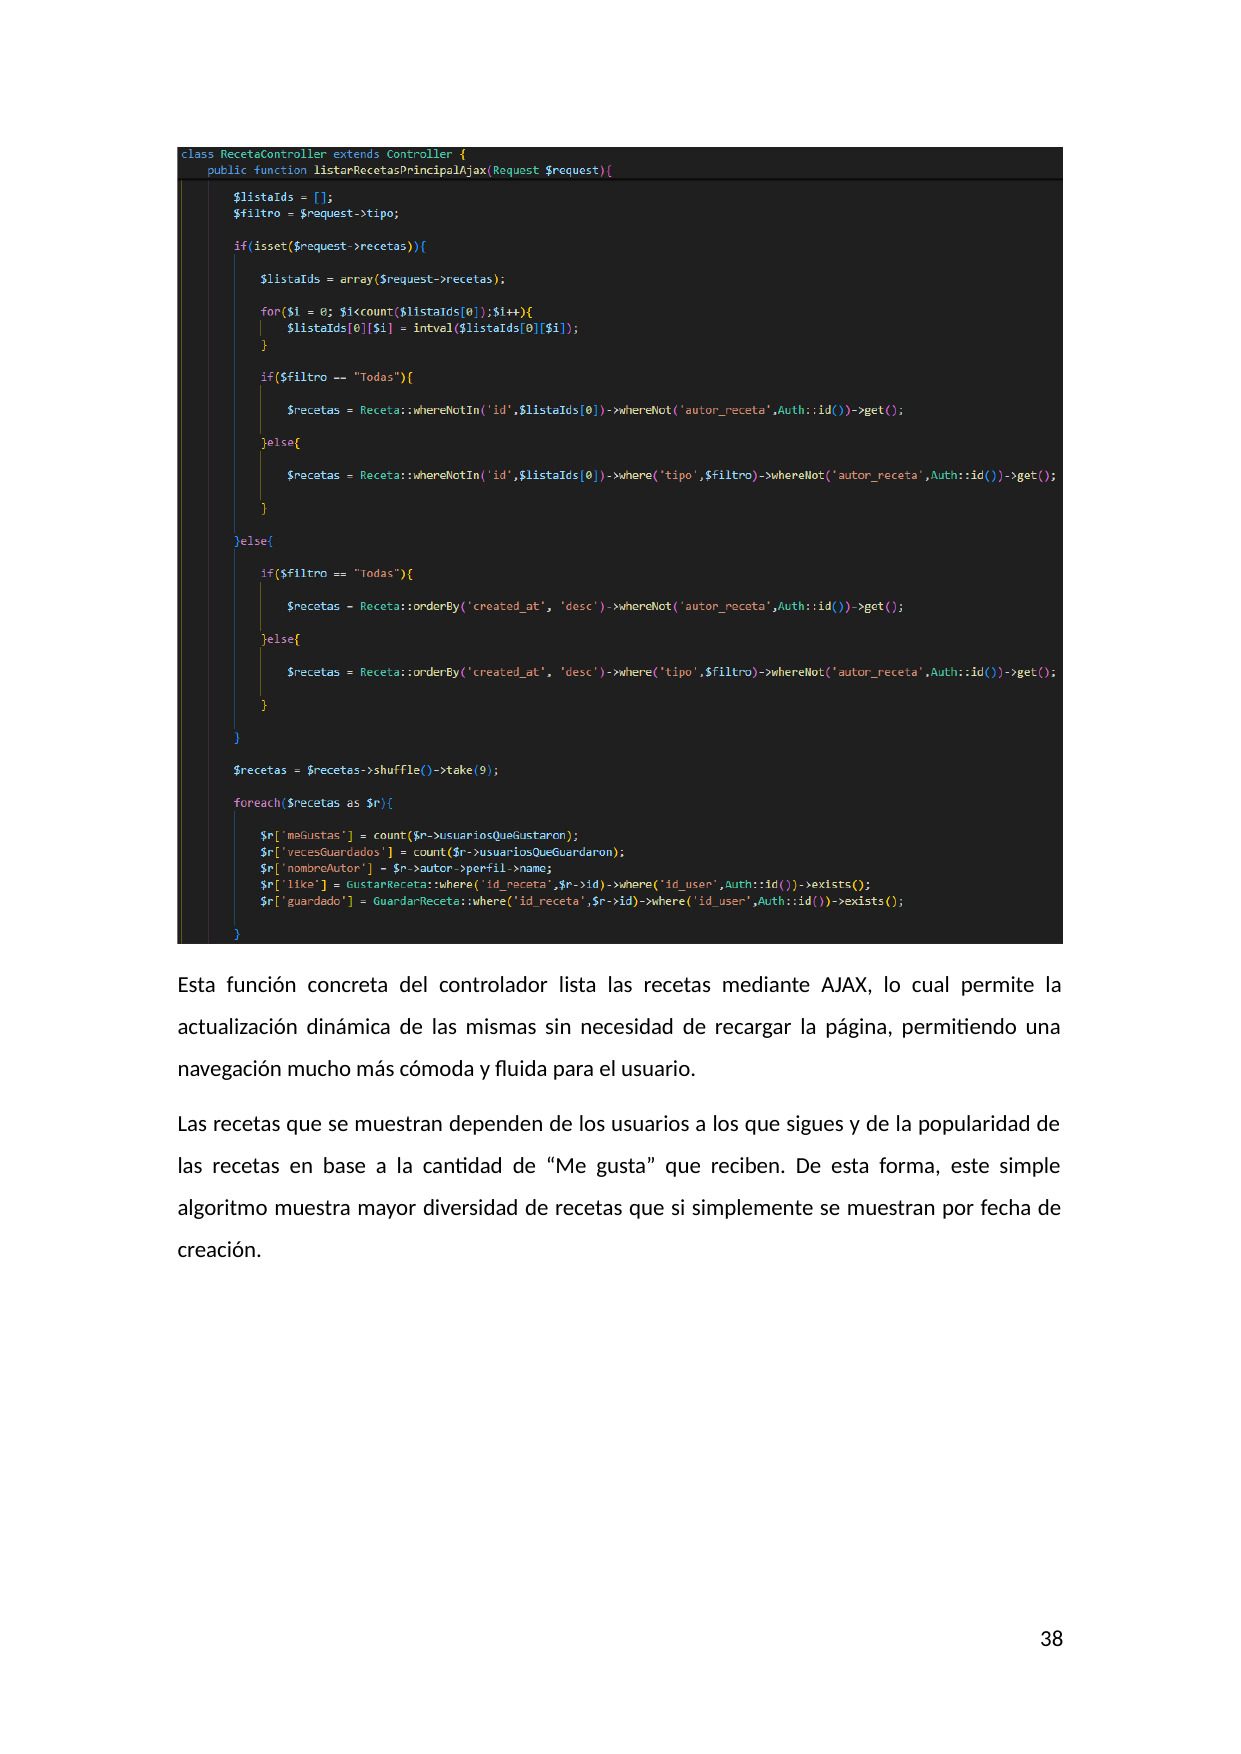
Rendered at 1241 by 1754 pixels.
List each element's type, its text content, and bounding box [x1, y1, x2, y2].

picture [177, 147, 1063, 944]
text Esta función concreta del controlador lista las recetas mediante AJAX, lo cual permite la actualización dinámica de las mismas sin necesidad de recargar la página, permitiendo una navegación mucho más cómoda y fluida para el usuario. [177, 970, 1063, 1082]
text Las recetas que se muestran dependen de los usuarios a los que sigues y de la popularidad de las recetas en base a la cantidad de “Me gusta” que reciben. De esta forma, este simple algoritmo muestra mayor diversidad de recetas que si simplemente se muestran por fecha de creación. [177, 1109, 1063, 1263]
